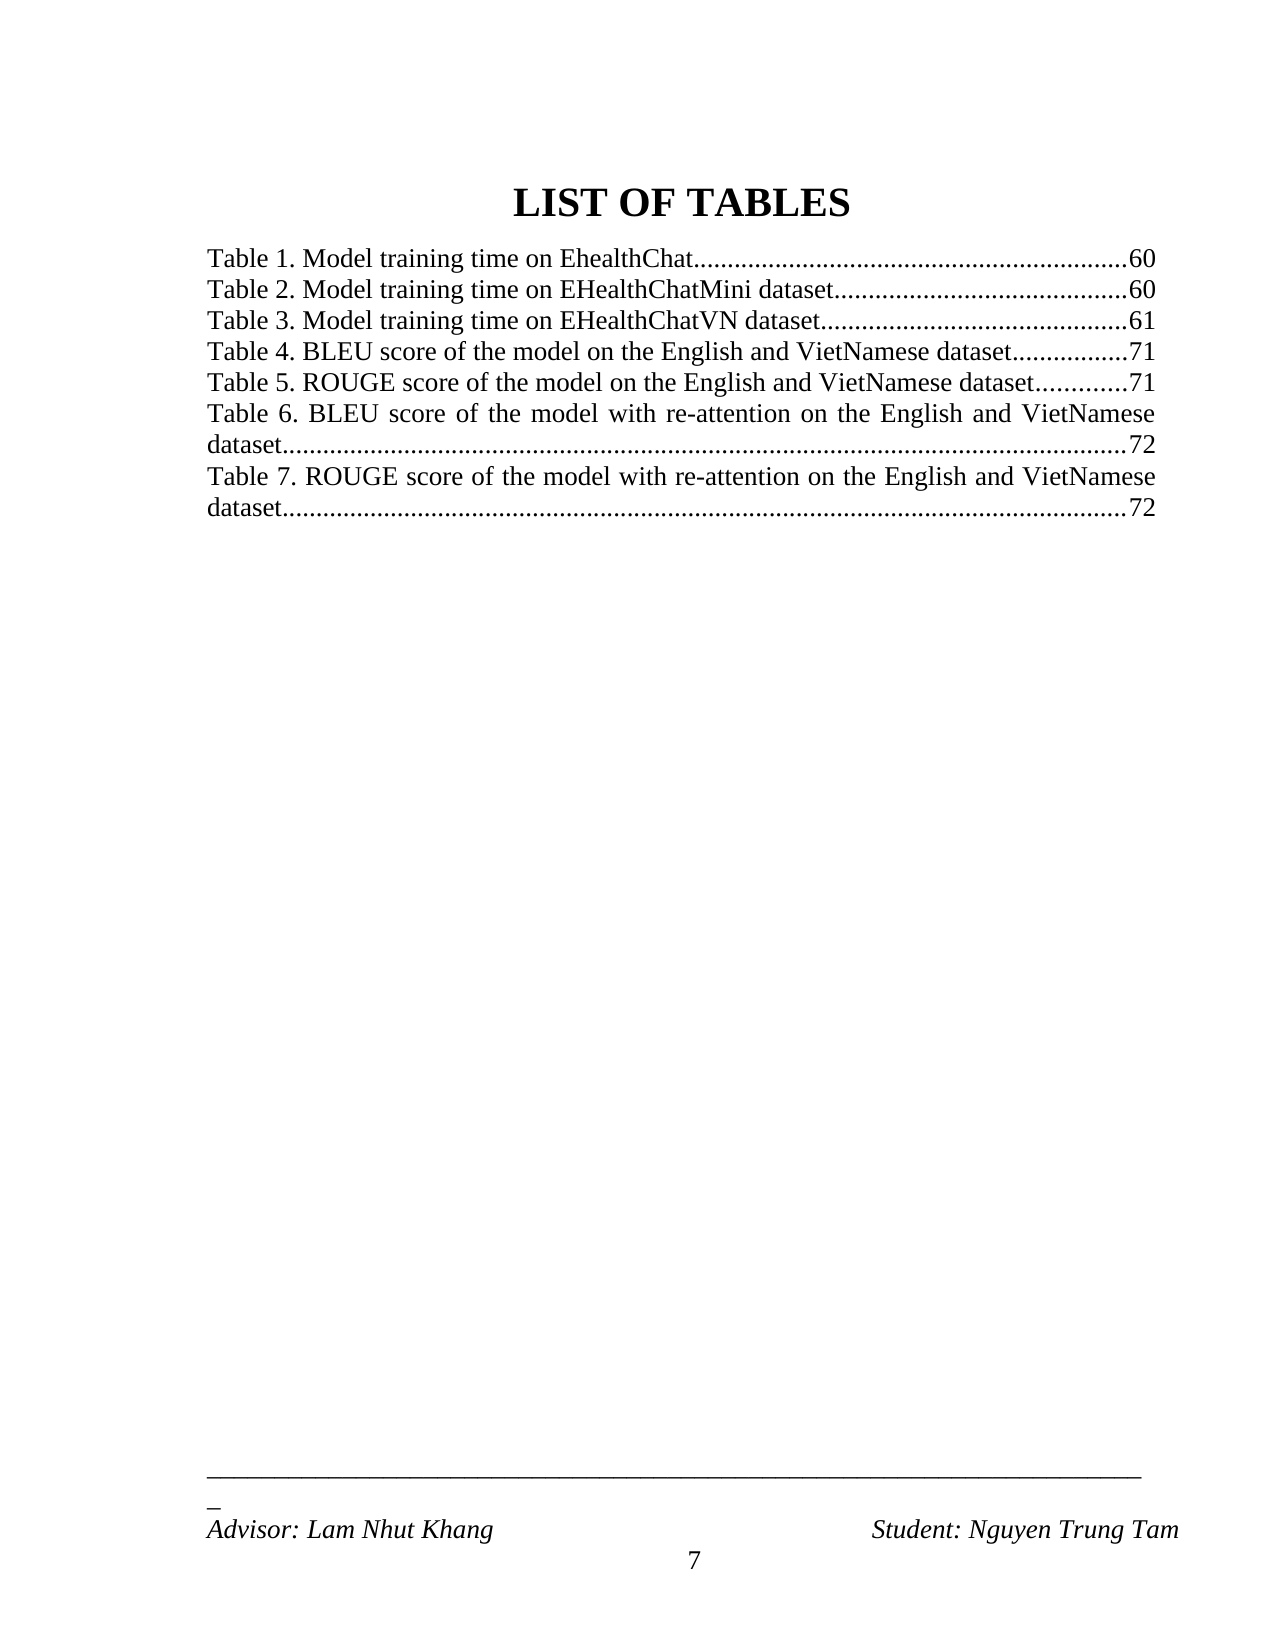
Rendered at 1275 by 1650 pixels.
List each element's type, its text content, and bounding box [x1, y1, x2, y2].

text Table 7. ROUGE score of the model with re-attention on the English and VietNamese dataset 72 [207, 460, 1157, 522]
text Table 5. ROUGE score of the model on the English and VietNamese dataset 71 [207, 366, 1157, 397]
text LIST OF TABLES [207, 177, 1157, 225]
text Table 2. Model training time on EHealthChatMini dataset 60 [207, 273, 1157, 304]
text Table 4. BLEU score of the model on the English and VietNamese dataset 71 [207, 335, 1157, 366]
text Table 3. Model training time on EHealthChatVN dataset 61 [207, 304, 1157, 335]
text Table 6. BLEU score of the model with re-attention on the English and VietNamese dataset 72 [207, 397, 1157, 460]
text Table 1. Model training time on EhealthChat 60 [207, 242, 1157, 273]
